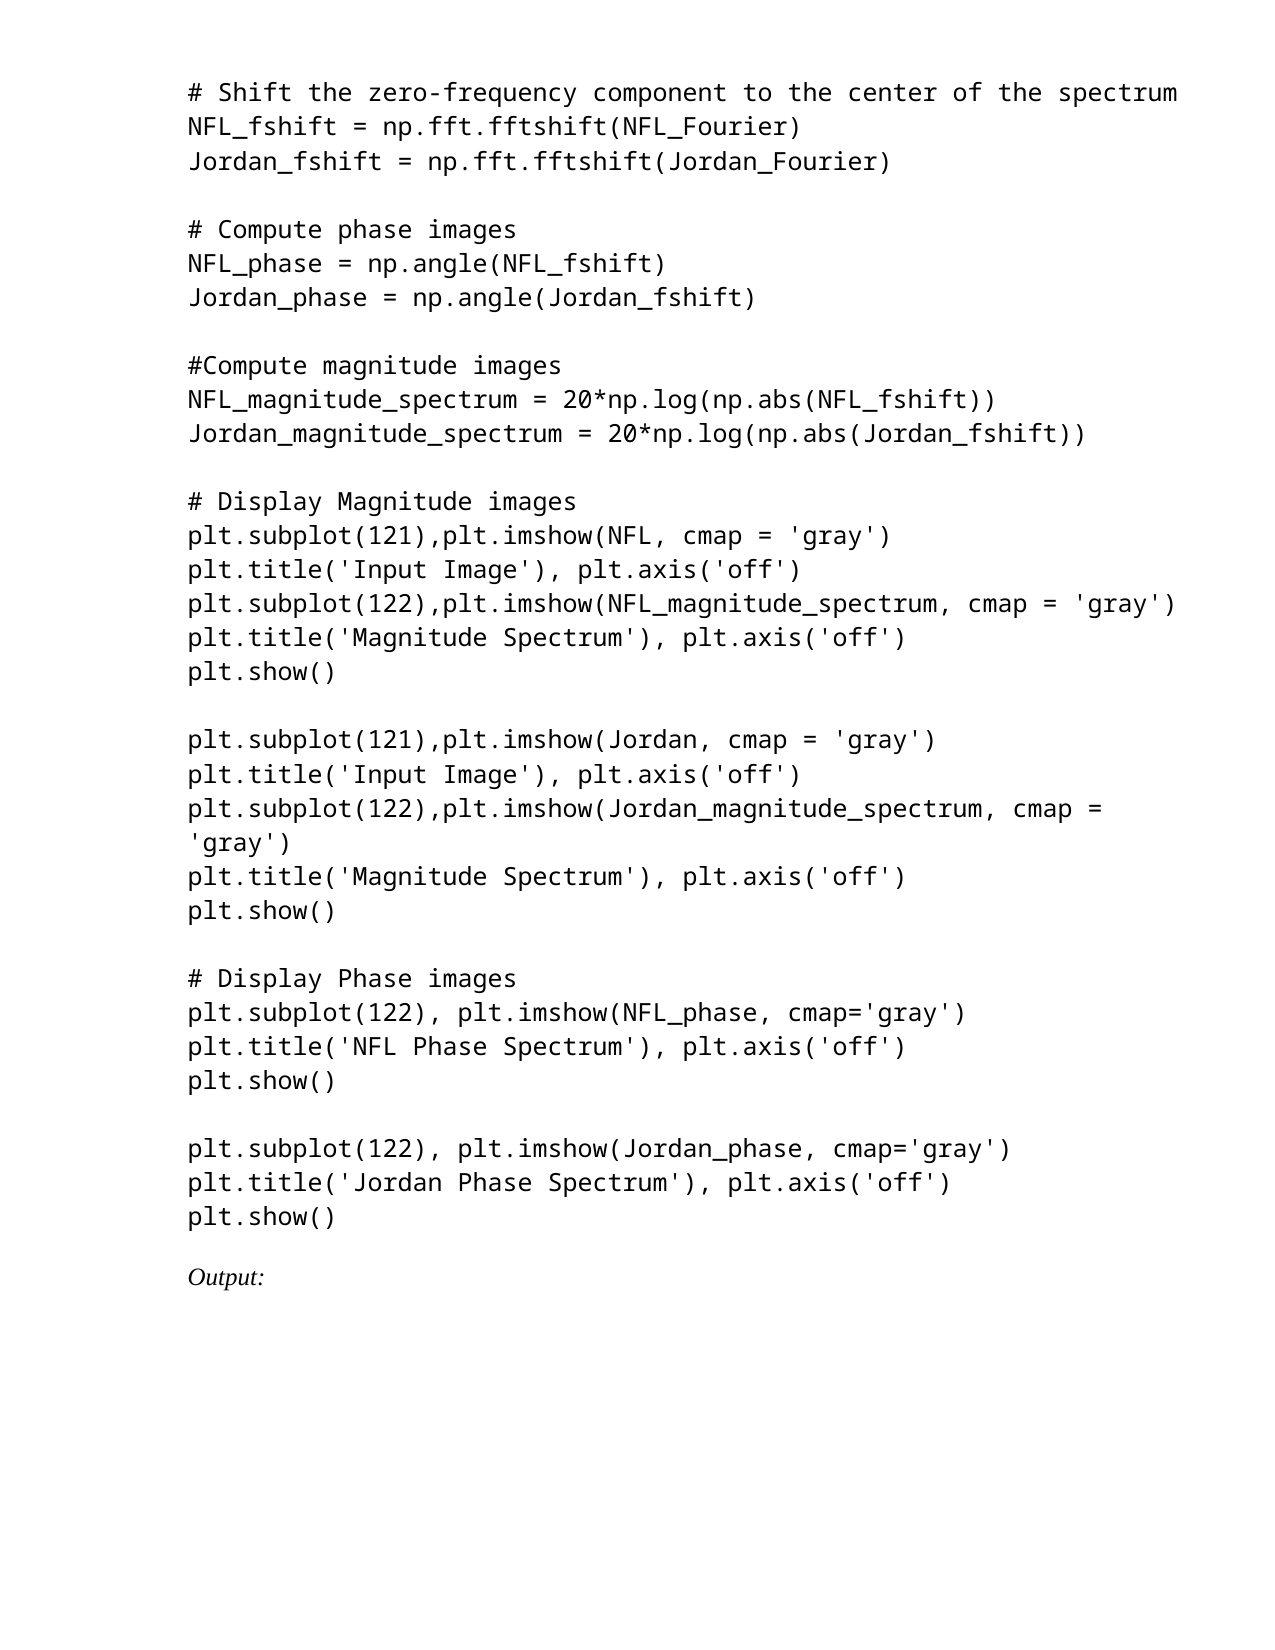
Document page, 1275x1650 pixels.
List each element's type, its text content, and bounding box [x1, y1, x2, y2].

list Jordan_fshift = np.fft.fftshift(Jordan_Fourier) [187, 143, 1200, 177]
list Jordan_phase = np.angle(Jordan_fshift) [187, 279, 1200, 313]
list Jordan_magnitude_spectrum = 20*np.log(np.abs(Jordan_fshift)) [187, 416, 1200, 450]
list plt.subplot(122), plt.imshow(Jordan_phase, cmap='gray') [187, 1131, 1200, 1165]
list # Display Magnitude images [187, 484, 1200, 518]
list plt.title('Input Image'), plt.axis('off') [187, 552, 1200, 586]
list plt.title('Magnitude Spectrum'), plt.axis('off') [187, 858, 1200, 892]
list #Compute magnitude images [187, 347, 1200, 382]
list plt.subplot(122), plt.imshow(NFL_phase, cmap='gray') [187, 995, 1200, 1029]
list NFL_fshift = np.fft.fftshift(NFL_Fourier) [187, 109, 1200, 143]
list plt.subplot(121),plt.imshow(Jordan, cmap = 'gray') [187, 722, 1200, 756]
list plt.subplot(121),plt.imshow(NFL, cmap = 'gray') [187, 518, 1200, 552]
list plt.subplot(122),plt.imshow(NFL_magnitude_spectrum, cmap = 'gray') [187, 586, 1200, 620]
list plt.show() [187, 1063, 1200, 1097]
list plt.title('NFL Phase Spectrum'), plt.axis('off') [187, 1029, 1200, 1063]
list plt.subplot(122),plt.imshow(Jordan_magnitude_spectrum, cmap = 'gray') [187, 790, 1200, 858]
list plt.title('Magnitude Spectrum'), plt.axis('off') [187, 620, 1200, 654]
list plt.show() [187, 1199, 1200, 1233]
list plt.show() [187, 892, 1200, 927]
list plt.title('Jordan Phase Spectrum'), plt.axis('off') [187, 1165, 1200, 1199]
list NFL_magnitude_spectrum = 20*np.log(np.abs(NFL_fshift)) [187, 382, 1200, 416]
list plt.title('Input Image'), plt.axis('off') [187, 756, 1200, 790]
list plt.show() [187, 654, 1200, 688]
list # Display Phase images [187, 961, 1200, 995]
list Output: [187, 1262, 1200, 1291]
list # Shift the zero-frequency component to the center of the spectrum [187, 75, 1200, 109]
list NFL_phase = np.angle(NFL_fshift) [187, 245, 1200, 279]
list # Compute phase images [187, 211, 1200, 245]
